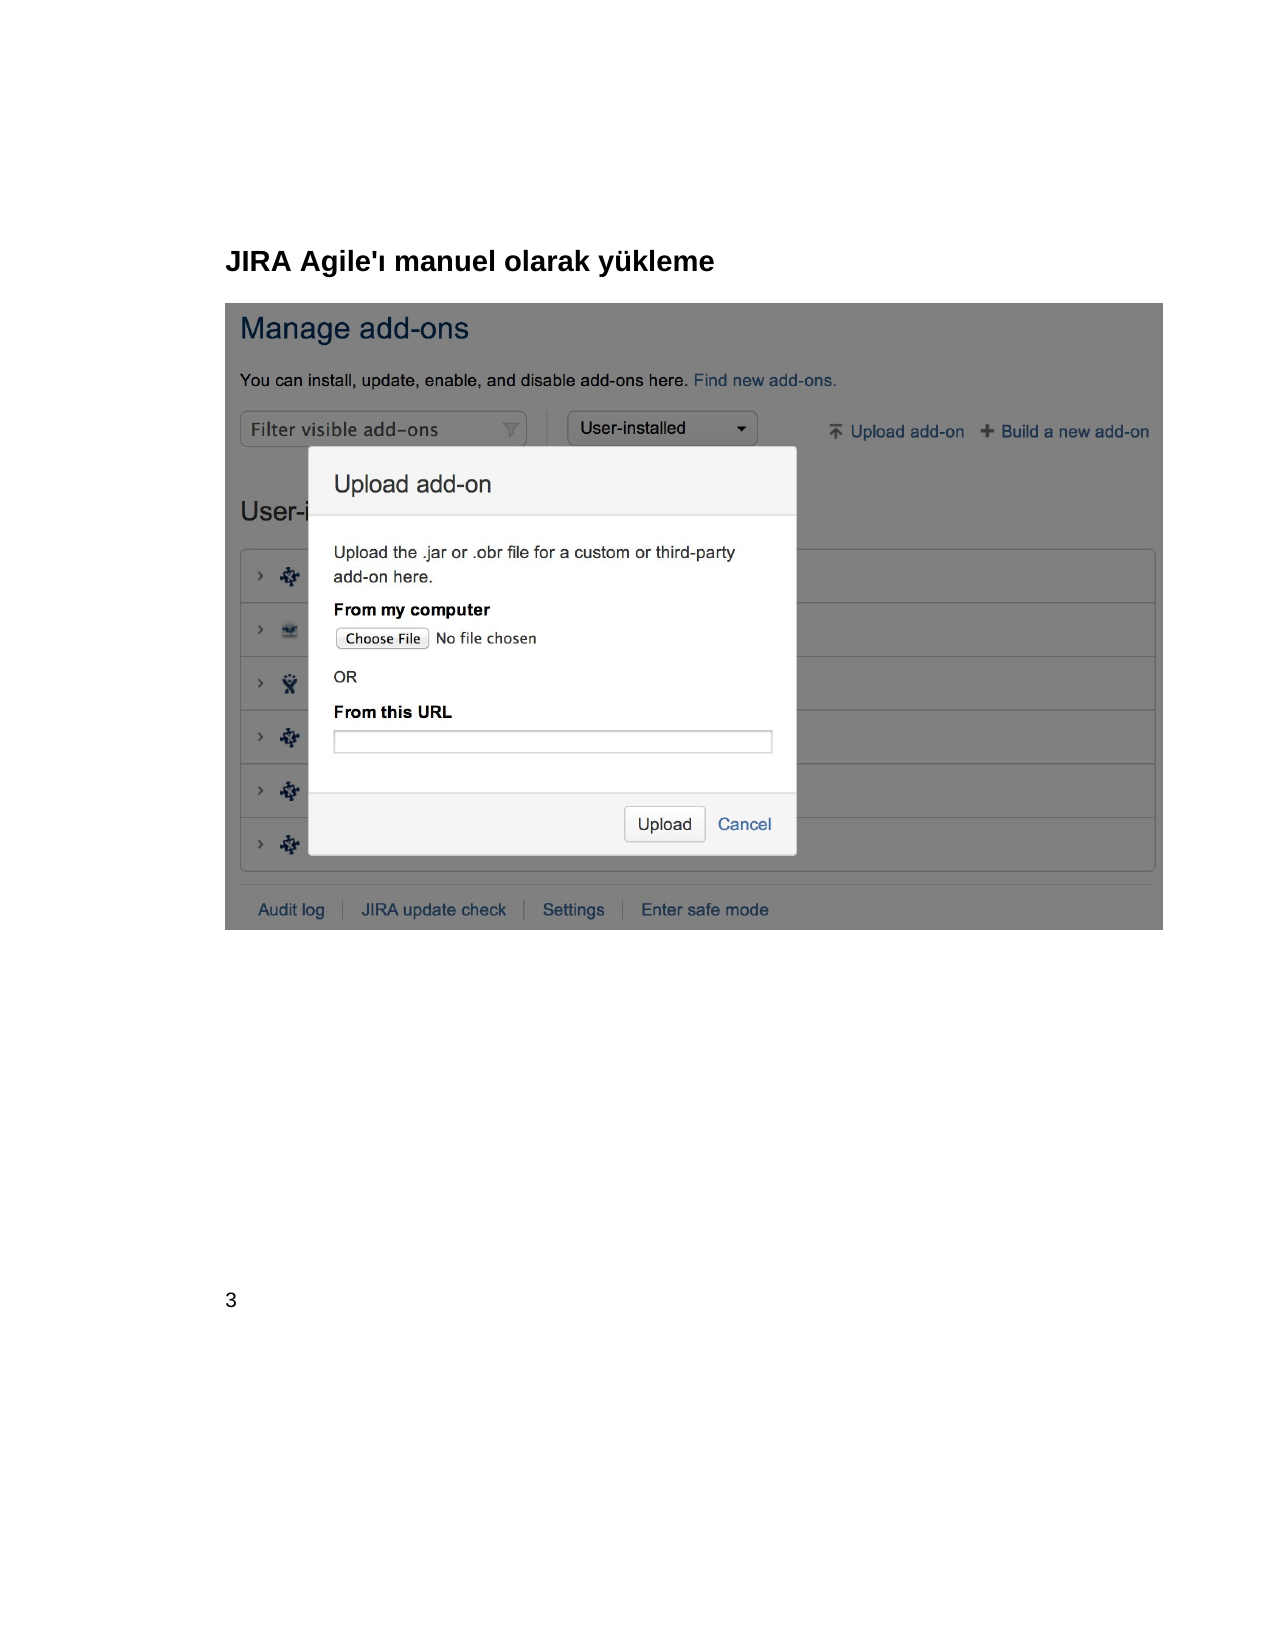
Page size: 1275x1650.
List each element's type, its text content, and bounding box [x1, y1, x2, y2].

text 3 [225, 1288, 1219, 1312]
picture [225, 303, 1163, 930]
text JIRA Agile'ı manuel olarak yükleme [225, 244, 1219, 278]
